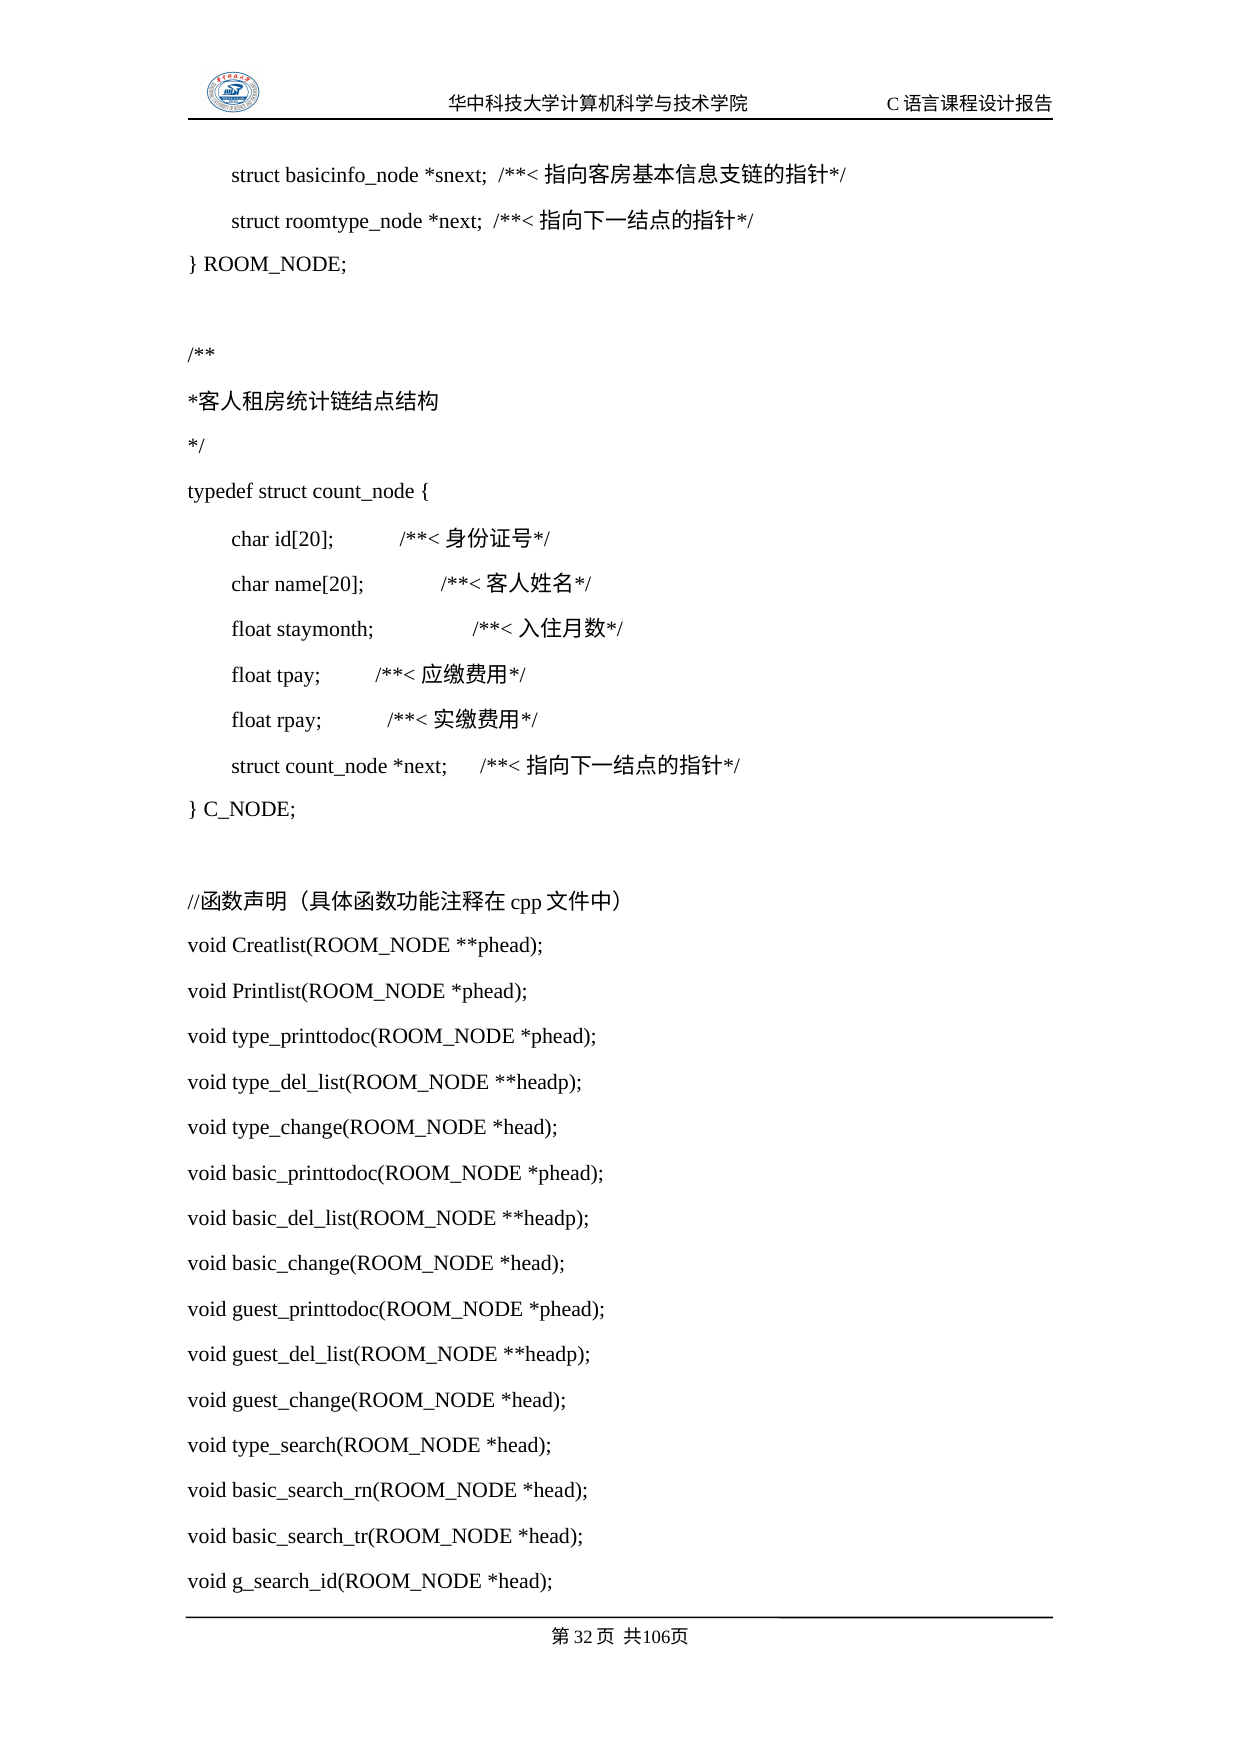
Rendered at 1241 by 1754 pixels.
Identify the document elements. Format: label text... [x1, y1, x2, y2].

text void guest_del_list(ROOM_NODE **headp); [187, 1331, 1053, 1377]
text void Printlist(ROOM_NODE *phead); [187, 968, 1053, 1013]
text void Creatlist(ROOM_NODE **phead); [187, 922, 1053, 968]
text } C_NODE; [187, 786, 1053, 832]
text void basic_search_rn(ROOM_NODE *head); [187, 1467, 1053, 1513]
text void type_del_list(ROOM_NODE **headp); [187, 1059, 1053, 1104]
text struct roomtype_node *next; /**< 指向下一结点的指针*/ [187, 196, 1053, 241]
text void type_printtodoc(ROOM_NODE *phead); [187, 1013, 1053, 1059]
text void guest_printtodoc(ROOM_NODE *phead); [187, 1286, 1053, 1331]
text void type_search(ROOM_NODE *head); [187, 1422, 1053, 1467]
text } ROOM_NODE; [187, 241, 1053, 287]
text struct count_node *next; /**< 指向下一结点的指针*/ [187, 741, 1053, 786]
text //函数声明（具体函数功能注释在cpp文件中） [187, 877, 1053, 922]
text void basic_printtodoc(ROOM_NODE *phead); [187, 1149, 1053, 1195]
text float tpay; /**< 应缴费用*/ [187, 650, 1053, 695]
picture [200, 70, 264, 113]
text void type_change(ROOM_NODE *head); [187, 1104, 1053, 1149]
text char id[20]; /**< 身份证号*/ [187, 514, 1053, 559]
text void guest_change(ROOM_NODE *head); [187, 1377, 1053, 1422]
text void g_search_id(ROOM_NODE *head); [187, 1558, 1053, 1604]
text */ [187, 423, 1053, 468]
text typedef struct count_node { [187, 468, 1053, 514]
text void basic_search_tr(ROOM_NODE *head); [187, 1513, 1053, 1558]
text float staymonth; /**< 入住月数*/ [187, 604, 1053, 650]
text /** [187, 332, 1053, 377]
text float rpay; /**< 实缴费用*/ [187, 695, 1053, 741]
text struct basicinfo_node *snext; /**< 指向客房基本信息支链的指针*/ [187, 150, 1053, 196]
text *客人租房统计链结点结构 [187, 377, 1053, 423]
text void basic_del_list(ROOM_NODE **headp); [187, 1195, 1053, 1240]
text char name[20]; /**< 客人姓名*/ [187, 559, 1053, 604]
text void basic_change(ROOM_NODE *head); [187, 1240, 1053, 1286]
